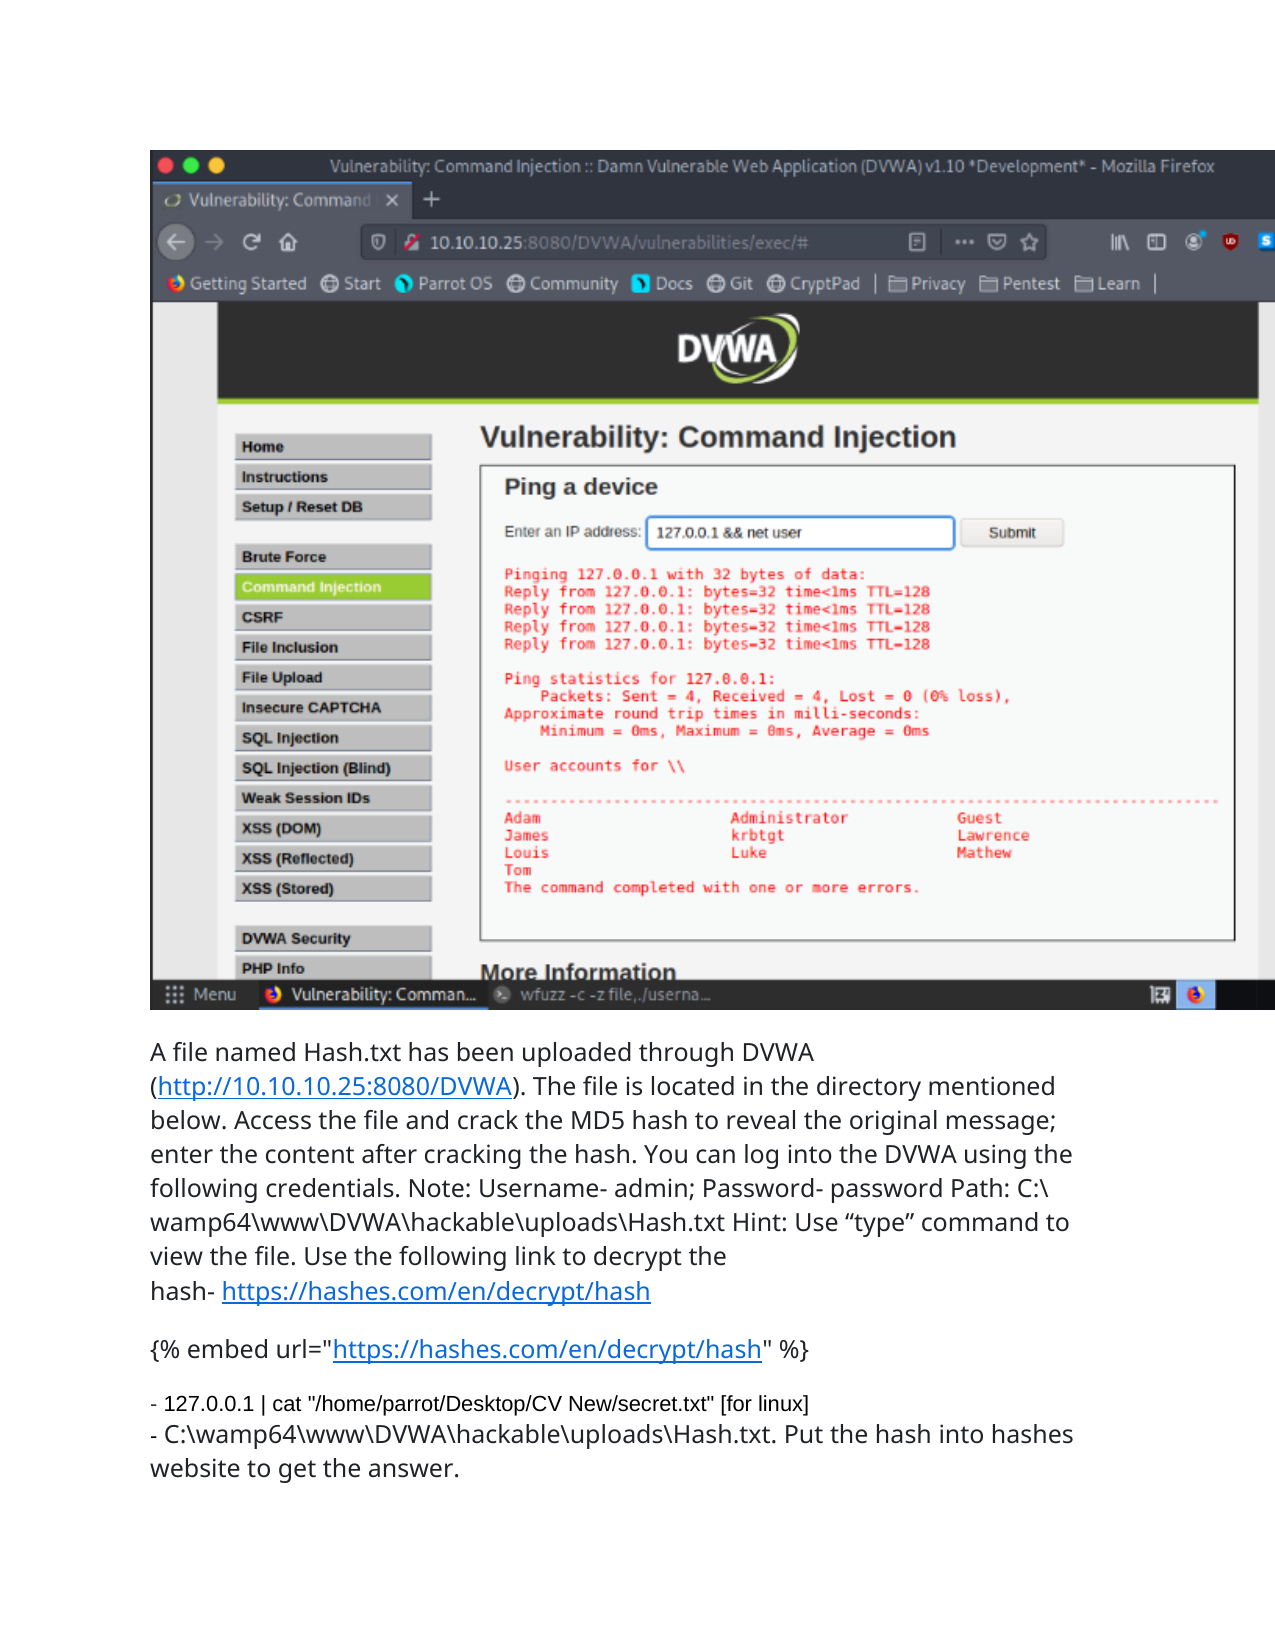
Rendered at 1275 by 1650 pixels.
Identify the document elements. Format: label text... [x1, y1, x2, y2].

text - 127.0.0.1 | cat "/home/parrot/Desktop/CV New/secret.txt" [for linux] [150, 1391, 1125, 1416]
text A file named Hash.txt has been uploaded through DVWA (http://10.10.10.25:8080/DVWA). The file is located in the directory mentioned below. Access the file and crack the MD5 hash to reveal the original message; enter the content after cracking the hash. You can log into the DVWA using the following credentials. Note: Username- admin; Password- password Path: C:\wamp64\www\DVWA\hackable\uploads\Hash.txt Hint: Use “type” command to view the file. Use the following link to decrypt the hash- https://hashes.com/en/decrypt/hash [150, 1035, 1125, 1307]
picture [150, 150, 1275, 1010]
text - C:\wamp64\www\DVWA\hackable\uploads\Hash.txt. Put the hash into hashes website to get the answer. [150, 1416, 1125, 1484]
text {% embed url="https://hashes.com/en/decrypt/hash" %} [150, 1332, 1125, 1366]
